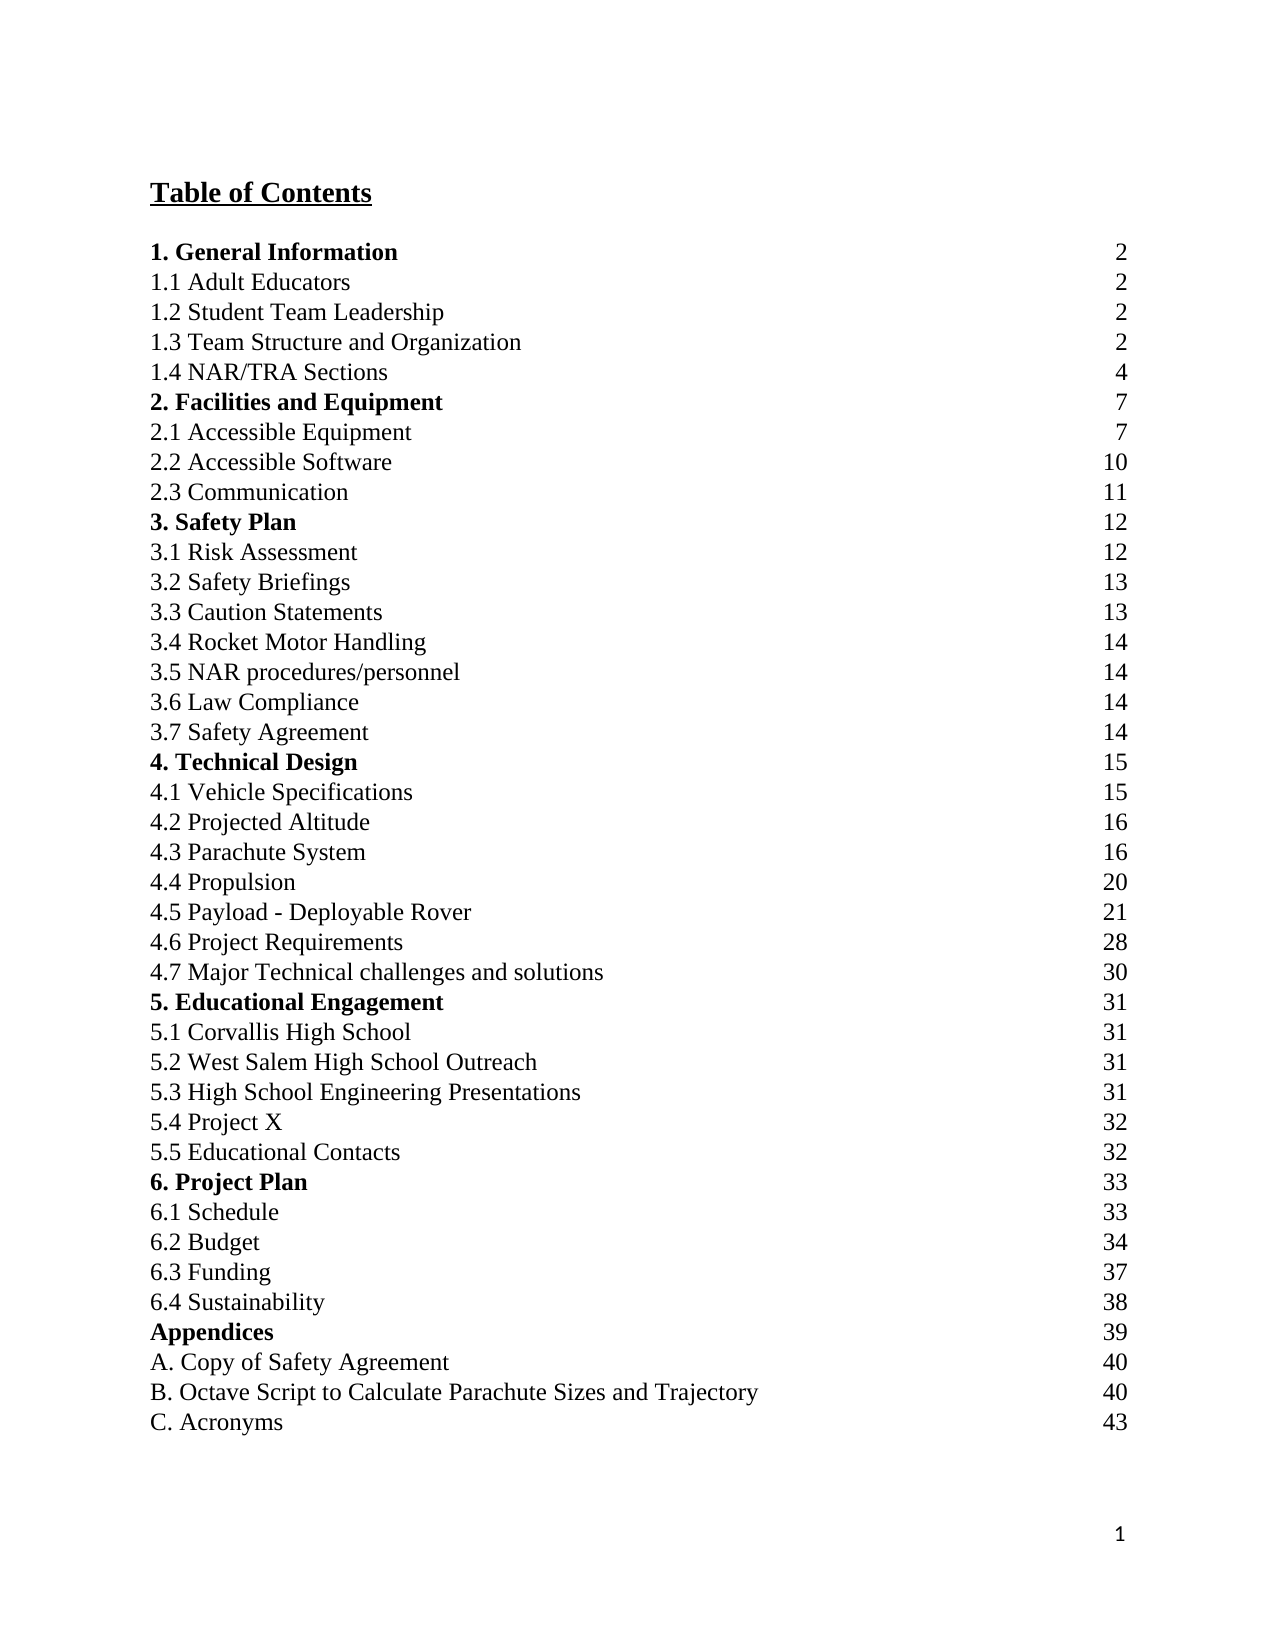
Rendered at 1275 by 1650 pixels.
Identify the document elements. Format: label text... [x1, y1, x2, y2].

table_cell 4.7 Major Technical challenges and solutions [139, 957, 844, 987]
table_cell 7 [844, 417, 1139, 447]
table_cell 6.3 Funding [139, 1257, 844, 1287]
table_cell 6.2 Budget [139, 1227, 844, 1257]
table_cell C. Acronyms [139, 1407, 844, 1437]
table_cell 33 [844, 1197, 1139, 1227]
table_cell 40 [844, 1377, 1139, 1407]
table_cell 2 [844, 267, 1139, 297]
table_cell 39 [844, 1317, 1139, 1347]
table_cell 6. Project Plan [139, 1167, 844, 1197]
table_cell 5.5 Educational Contacts [139, 1137, 844, 1167]
table_cell 1.1 Adult Educators [139, 267, 844, 297]
table_cell 5.3 High School Engineering Presentations [139, 1077, 844, 1107]
table_cell 15 [844, 747, 1139, 777]
table_cell 14 [844, 627, 1139, 657]
table_cell 4.6 Project Requirements [139, 927, 844, 957]
table_cell 37 [844, 1257, 1139, 1287]
table_cell 32 [844, 1137, 1139, 1167]
table_header 1. General Information [139, 237, 844, 267]
table_cell 3.1 Risk Assessment [139, 537, 844, 567]
table_cell 5.4 Project X [139, 1107, 844, 1137]
text Table of Contents [150, 175, 1125, 208]
table_cell 5. Educational Engagement [139, 987, 844, 1017]
table_cell 14 [844, 657, 1139, 687]
table_cell 2.1 Accessible Equipment [139, 417, 844, 447]
table_cell 14 [844, 687, 1139, 717]
table_cell 4.2 Projected Altitude [139, 807, 844, 837]
table_cell 2.2 Accessible Software [139, 447, 844, 477]
table_cell 2 [844, 327, 1139, 357]
table_cell 5.1 Corvallis High School [139, 1017, 844, 1047]
table_cell Appendices [139, 1317, 844, 1347]
table_cell 4.3 Parachute System [139, 837, 844, 867]
table_cell 43 [844, 1407, 1139, 1437]
table_cell 38 [844, 1287, 1139, 1317]
table_cell 31 [844, 987, 1139, 1017]
table_cell 16 [844, 837, 1139, 867]
table_cell 4. Technical Design [139, 747, 844, 777]
table_cell 15 [844, 777, 1139, 807]
table_cell 3.3 Caution Statements [139, 597, 844, 627]
table_cell 6.1 Schedule [139, 1197, 844, 1227]
table_cell 14 [844, 717, 1139, 747]
table_cell 30 [844, 957, 1139, 987]
table_cell 3.5 NAR procedures/personnel [139, 657, 844, 687]
table_cell 21 [844, 897, 1139, 927]
table_cell 3.4 Rocket Motor Handling [139, 627, 844, 657]
table_cell 40 [844, 1347, 1139, 1377]
table_cell 11 [844, 477, 1139, 507]
table_cell 31 [844, 1017, 1139, 1047]
table_cell 31 [844, 1077, 1139, 1107]
table_cell 3.2 Safety Briefings [139, 567, 844, 597]
table_cell 4.1 Vehicle Specifications [139, 777, 844, 807]
table_cell 16 [844, 807, 1139, 837]
table_cell 6.4 Sustainability [139, 1287, 844, 1317]
table_cell 5.2 West Salem High School Outreach [139, 1047, 844, 1077]
table_cell 10 [844, 447, 1139, 477]
table_cell 1.3 Team Structure and Organization [139, 327, 844, 357]
table_cell 20 [844, 867, 1139, 897]
table_cell 4 [844, 357, 1139, 387]
table_cell 13 [844, 567, 1139, 597]
table_cell 32 [844, 1107, 1139, 1137]
table_cell 4.5 Payload - Deployable Rover [139, 897, 844, 927]
table_cell 34 [844, 1227, 1139, 1257]
table_header 2 [844, 237, 1139, 267]
table_cell 12 [844, 507, 1139, 537]
table_cell 33 [844, 1167, 1139, 1197]
table_cell 3.6 Law Compliance [139, 687, 844, 717]
table_cell 4.4 Propulsion [139, 867, 844, 897]
table_cell 28 [844, 927, 1139, 957]
table_cell 3.7 Safety Agreement [139, 717, 844, 747]
table_cell A. Copy of Safety Agreement [139, 1347, 844, 1377]
table_cell 1.4 NAR/TRA Sections [139, 357, 844, 387]
table_cell 1.2 Student Team Leadership [139, 297, 844, 327]
table_cell 12 [844, 537, 1139, 567]
table_cell 13 [844, 597, 1139, 627]
table_cell B. Octave Script to Calculate Parachute Sizes and Trajectory [139, 1377, 844, 1407]
table_cell 2.3 Communication [139, 477, 844, 507]
table_cell 2 [844, 297, 1139, 327]
table_cell 31 [844, 1047, 1139, 1077]
table_cell 3. Safety Plan [139, 507, 844, 537]
table_cell 2. Facilities and Equipment [139, 387, 844, 417]
table_cell 7 [844, 387, 1139, 417]
